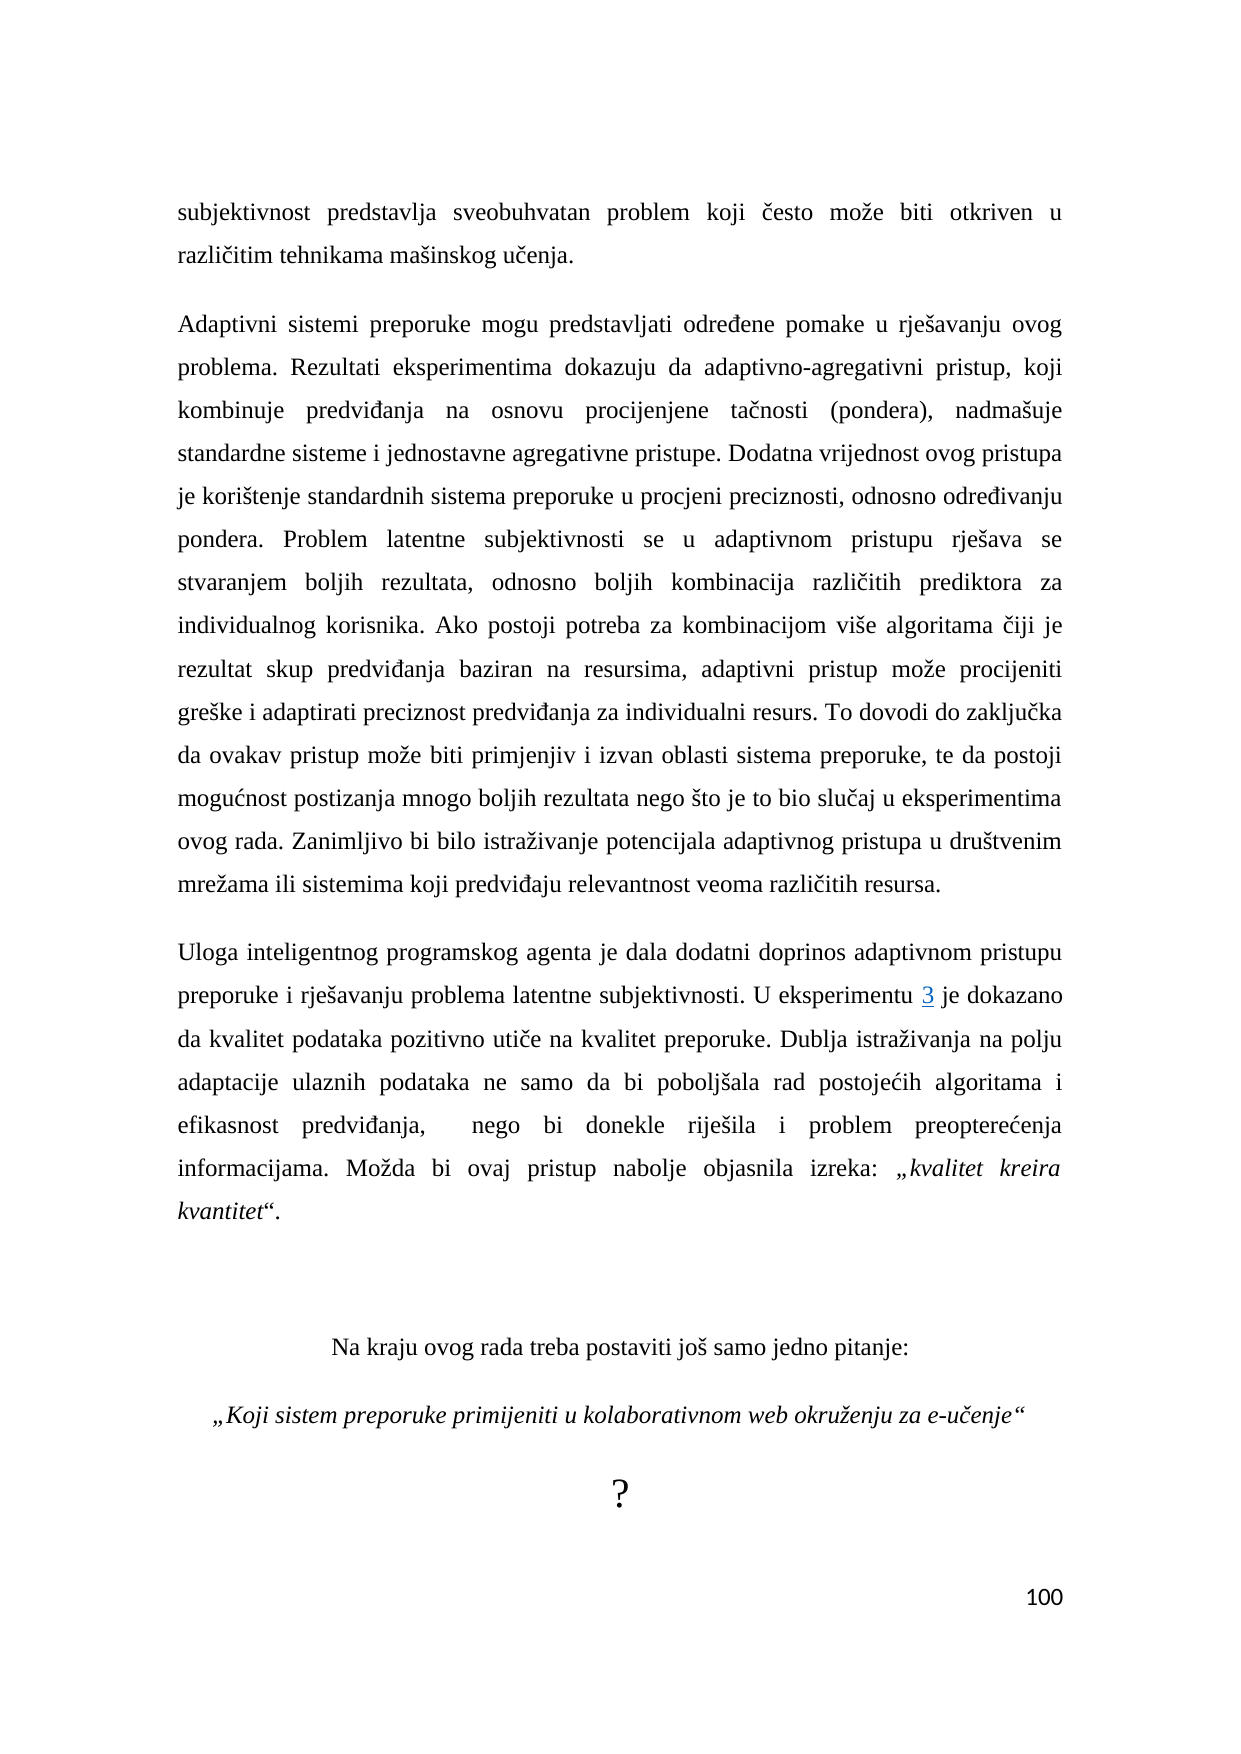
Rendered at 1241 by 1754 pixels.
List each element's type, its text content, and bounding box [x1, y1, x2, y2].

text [177, 197, 1063, 269]
text „Koji sistem preporuke primijeniti u kolaborativnom web okruženju za e-učenje“ [177, 1401, 1063, 1429]
text Na kraju ovog rada treba postaviti još samo jedno pitanje: [177, 1332, 1063, 1361]
text Uloga inteligentnog programskog agenta je dala dodatni doprinos adaptivnom pristupu preporuke i rješavanju problema latentne subjektivnosti. U eksperimentu 3 je dokazano da kvalitet podataka pozitivno utiče na kvalitet preporuke. Dublja istraživanja na polju adaptacije ulaznih podataka ne samo da bi poboljšala rad postojećih algoritama i efikasnost predviđanja, nego bi donekle riješila i problem preopterećenja informacijama. Možda bi ovaj pristup nabolje objasnila izreka: „kvalitet kreira kvantitet“. [177, 937, 1063, 1225]
text ? [177, 1469, 1063, 1517]
text Adaptivni sistemi preporuke mogu predstavljati određene pomake u rješavanju ovog problema. Rezultati eksperimentima dokazuju da adaptivno-agregativni pristup, koji kombinuje predviđanja na osnovu procijenjene tačnosti (pondera), nadmašuje standardne sisteme i jednostavne agregativne pristupe. Dodatna vrijednost ovog pristupa je korištenje standardnih sistema preporuke u procjeni preciznosti, odnosno određivanju pondera. Problem latentne subjektivnosti se u adaptivnom pristupu rješava se stvaranjem boljih rezultata, odnosno boljih kombinacija različitih prediktora za individualnog korisnika. Ako postoji potreba za kombinacijom više algoritama čiji je rezultat skup predviđanja baziran na resursima, adaptivni pristup može procijeniti greške i adaptirati preciznost predviđanja za individualni resurs. To dovodi do zaključka da ovakav pristup može biti primjenjiv i izvan oblasti sistema preporuke, te da postoji mogućnost postizanja mnogo boljih rezultata nego što je to bio slučaj u eksperimentima ovog rada. Zanimljivo bi bilo istraživanje potencijala adaptivnog pristupa u društvenim mrežama ili sistemima koji predviđaju relevantnost veoma različitih resursa. [177, 309, 1063, 898]
